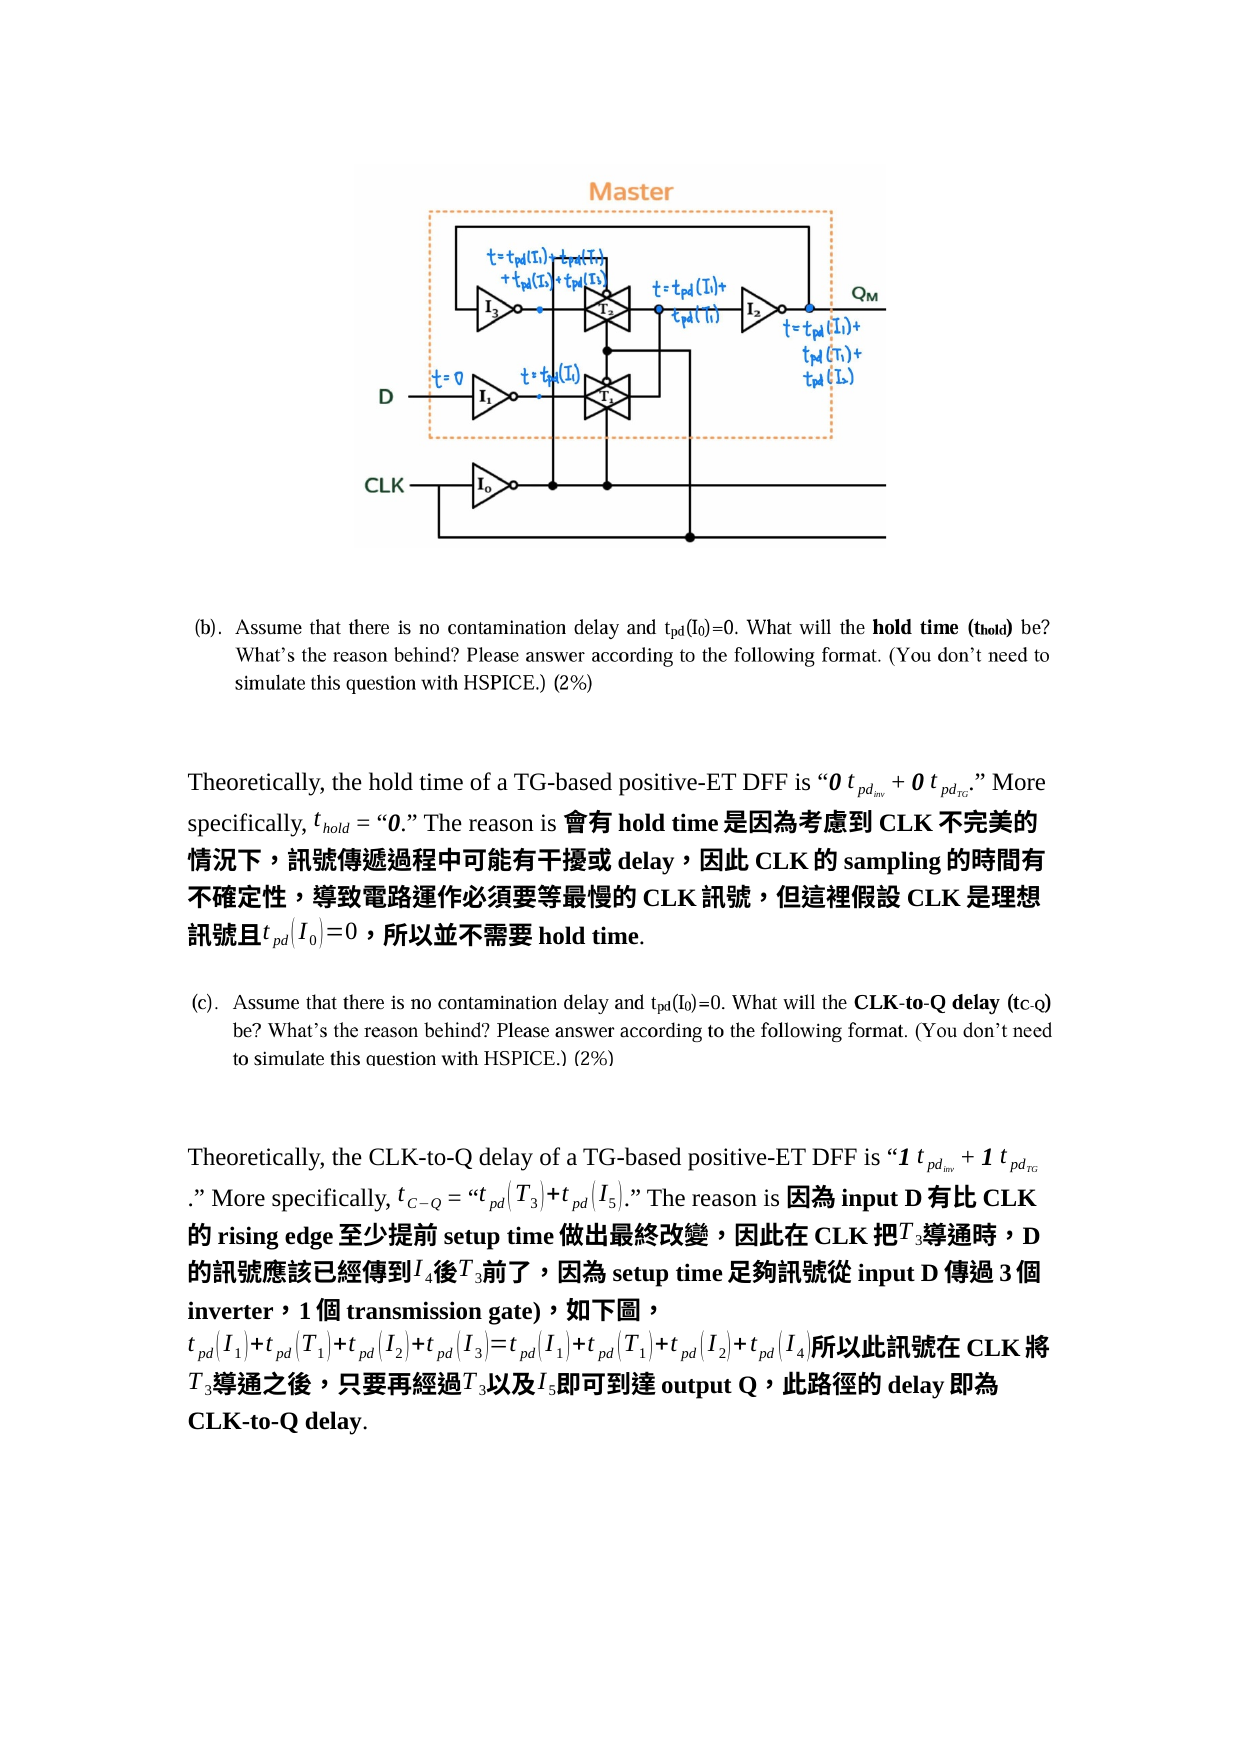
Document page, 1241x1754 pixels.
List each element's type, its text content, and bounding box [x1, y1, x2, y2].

picture [187, 989, 1053, 1066]
text Theoretically, the CLK-to-Q delay of a TG-based positive-ET DFF is “1 + 1 .” More specifically, = “.” The reason is 因為input D有比CLK的rising edge至少提前setup time做出最終改變，因此在CLK把導通時，D的訊號應該已經傳到後前了，因為setup time足夠訊號從input D傳過3個inverter，1個transmission gate)，如下圖，所以此訊號在CLK將導通之後，只要再經過以及即可到達output Q，此路徑的delay即為CLK-to-Q delay. [187, 1139, 1053, 1439]
text Theoretically, the hold time of a TG-based positive-ET DFF is “0 + 0 .” More specifically, = “0.” The reason is 會有hold time是因為考慮到CLK不完美的情況下，訊號傳遞過程中可能有干擾或delay，因此CLK的sampling的時間有不確定性，導致電路運作必須要等最慢的CLK訊號，但這裡假設CLK是理想訊號且，所以並不需要hold time. [187, 764, 1053, 952]
picture [187, 614, 1053, 695]
picture [354, 164, 887, 548]
